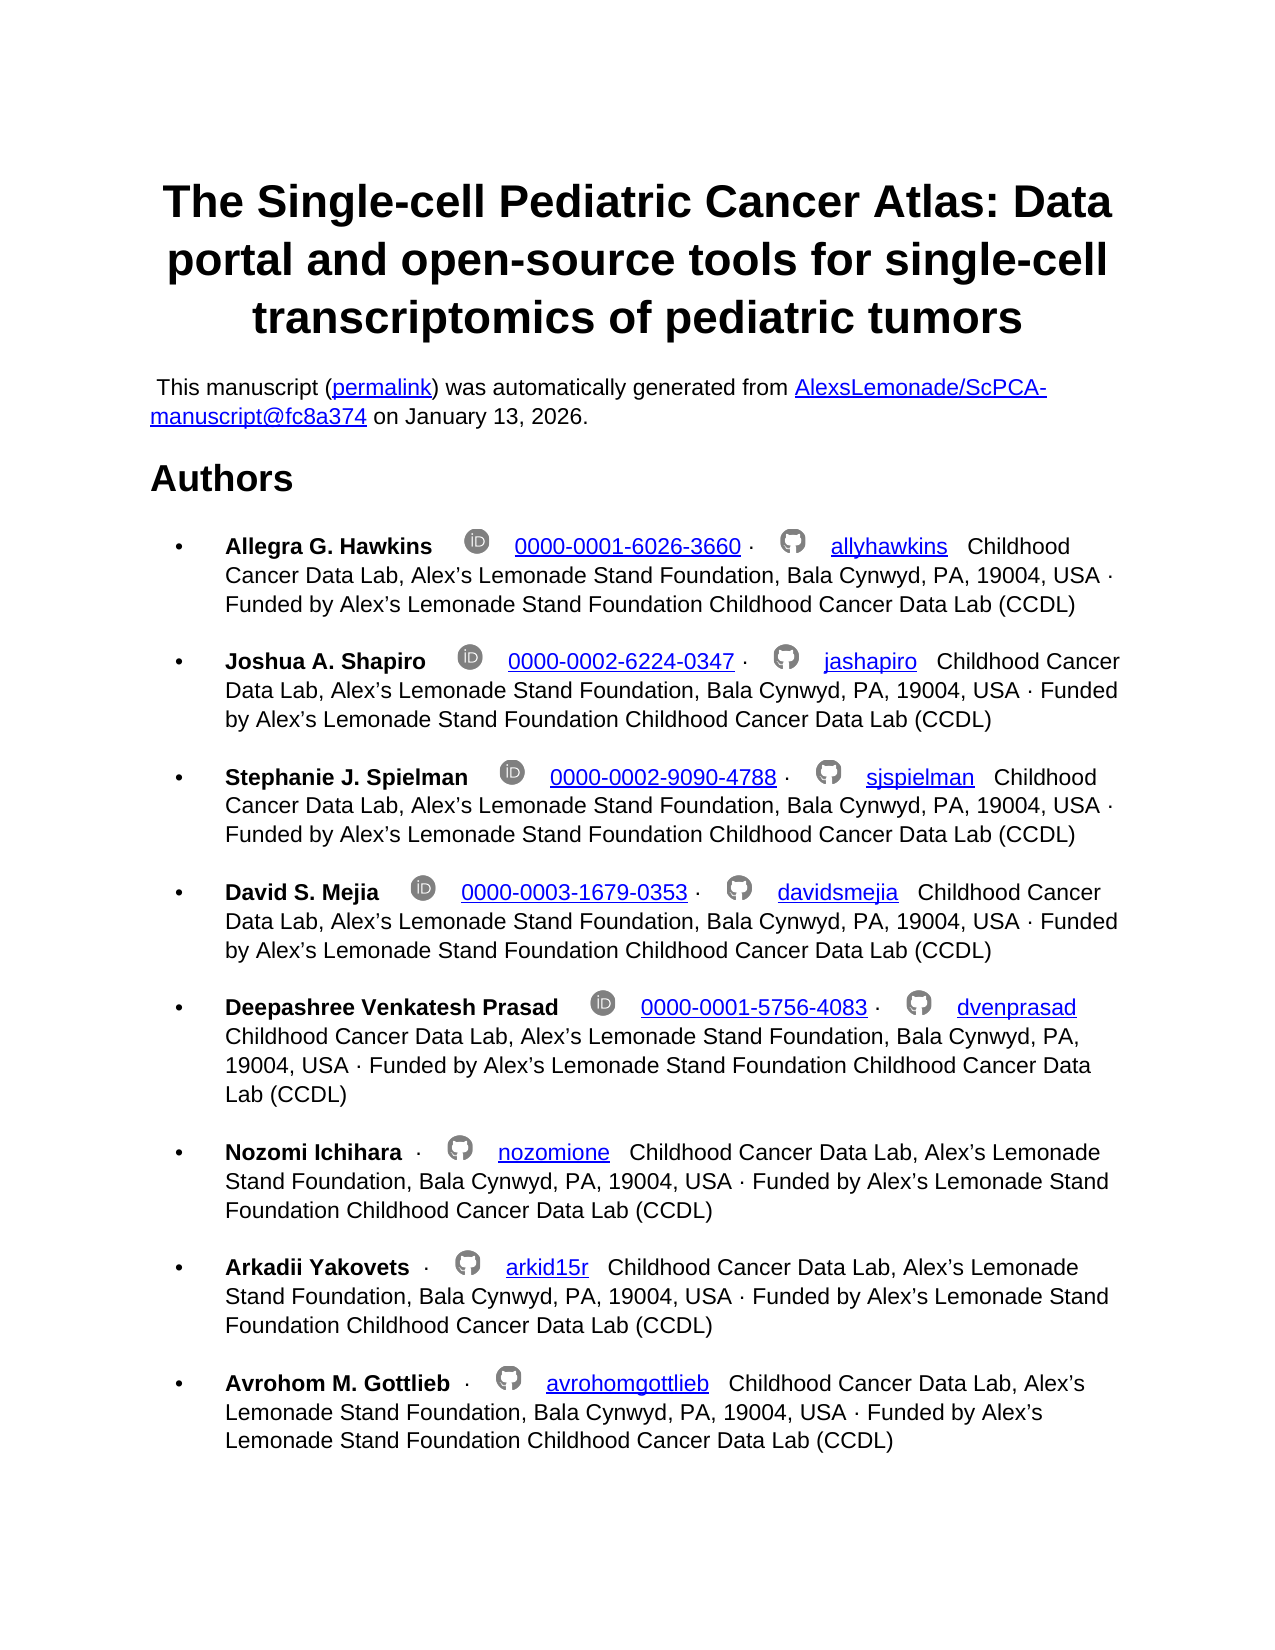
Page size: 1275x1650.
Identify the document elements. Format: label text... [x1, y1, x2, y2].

picture [816, 760, 842, 785]
picture [499, 760, 525, 785]
picture [455, 1250, 481, 1276]
picture [773, 644, 799, 670]
picture [727, 875, 752, 901]
picture [464, 529, 490, 554]
list Arkadii Yakovets · arkid15r Childhood Cancer Data Lab, Alex’s Lemonade Stand Foundation, Bala Cynwyd, PA, 19004, USA · Funded by Alex’s Lemonade Stand Foundation Childhood Cancer Data Lab (CCDL) [175, 1251, 1125, 1338]
picture [457, 644, 483, 670]
list David S. Mejia 0000-0003-1679-0353 · davidsmejia Childhood Cancer Data Lab, Alex’s Lemonade Stand Foundation, Bala Cynwyd, PA, 19004, USA · Funded by Alex’s Lemonade Stand Foundation Childhood Cancer Data Lab (CCDL) [175, 875, 1125, 963]
list Nozomi Ichihara · nozomione Childhood Cancer Data Lab, Alex’s Lemonade Stand Foundation, Bala Cynwyd, PA, 19004, USA · Funded by Alex’s Lemonade Stand Foundation Childhood Cancer Data Lab (CCDL) [175, 1135, 1125, 1223]
picture [780, 529, 806, 554]
list Joshua A. Shapiro 0000-0002-6224-0347 · jashapiro Childhood Cancer Data Lab, Alex’s Lemonade Stand Foundation, Bala Cynwyd, PA, 19004, USA · Funded by Alex’s Lemonade Stand Foundation Childhood Cancer Data Lab (CCDL) [175, 644, 1125, 732]
picture [590, 990, 616, 1016]
title The Single-cell Pediatric Cancer Atlas: Data portal and open-source tools for single-cell transcriptomics of pediatric tumors [150, 175, 1125, 343]
subtitle Authors [150, 457, 1125, 500]
list Allegra G. Hawkins 0000-0001-6026-3660 · allyhawkins Childhood Cancer Data Lab, Alex’s Lemonade Stand Foundation, Bala Cynwyd, PA, 19004, USA · Funded by Alex’s Lemonade Stand Foundation Childhood Cancer Data Lab (CCDL) [175, 529, 1125, 617]
text This manuscript (permalink) was automatically generated from AlexsLemonade/ScPCA-manuscript@fc8a374 on January 13, 2026. [150, 374, 1125, 429]
list Stephanie J. Spielman 0000-0002-9090-4788 · sjspielman Childhood Cancer Data Lab, Alex’s Lemonade Stand Foundation, Bala Cynwyd, PA, 19004, USA · Funded by Alex’s Lemonade Stand Foundation Childhood Cancer Data Lab (CCDL) [175, 760, 1125, 848]
picture [447, 1135, 473, 1161]
list Deepashree Venkatesh Prasad 0000-0001-5756-4083 · dvenprasad Childhood Cancer Data Lab, Alex’s Lemonade Stand Foundation, Bala Cynwyd, PA, 19004, USA · Funded by Alex’s Lemonade Stand Foundation Childhood Cancer Data Lab (CCDL) [175, 991, 1125, 1107]
picture [496, 1366, 522, 1391]
list Avrohom M. Gottlieb · avrohomgottlieb Childhood Cancer Data Lab, Alex’s Lemonade Stand Foundation, Bala Cynwyd, PA, 19004, USA · Funded by Alex’s Lemonade Stand Foundation Childhood Cancer Data Lab (CCDL) [175, 1366, 1125, 1454]
picture [906, 990, 932, 1016]
picture [410, 875, 436, 901]
